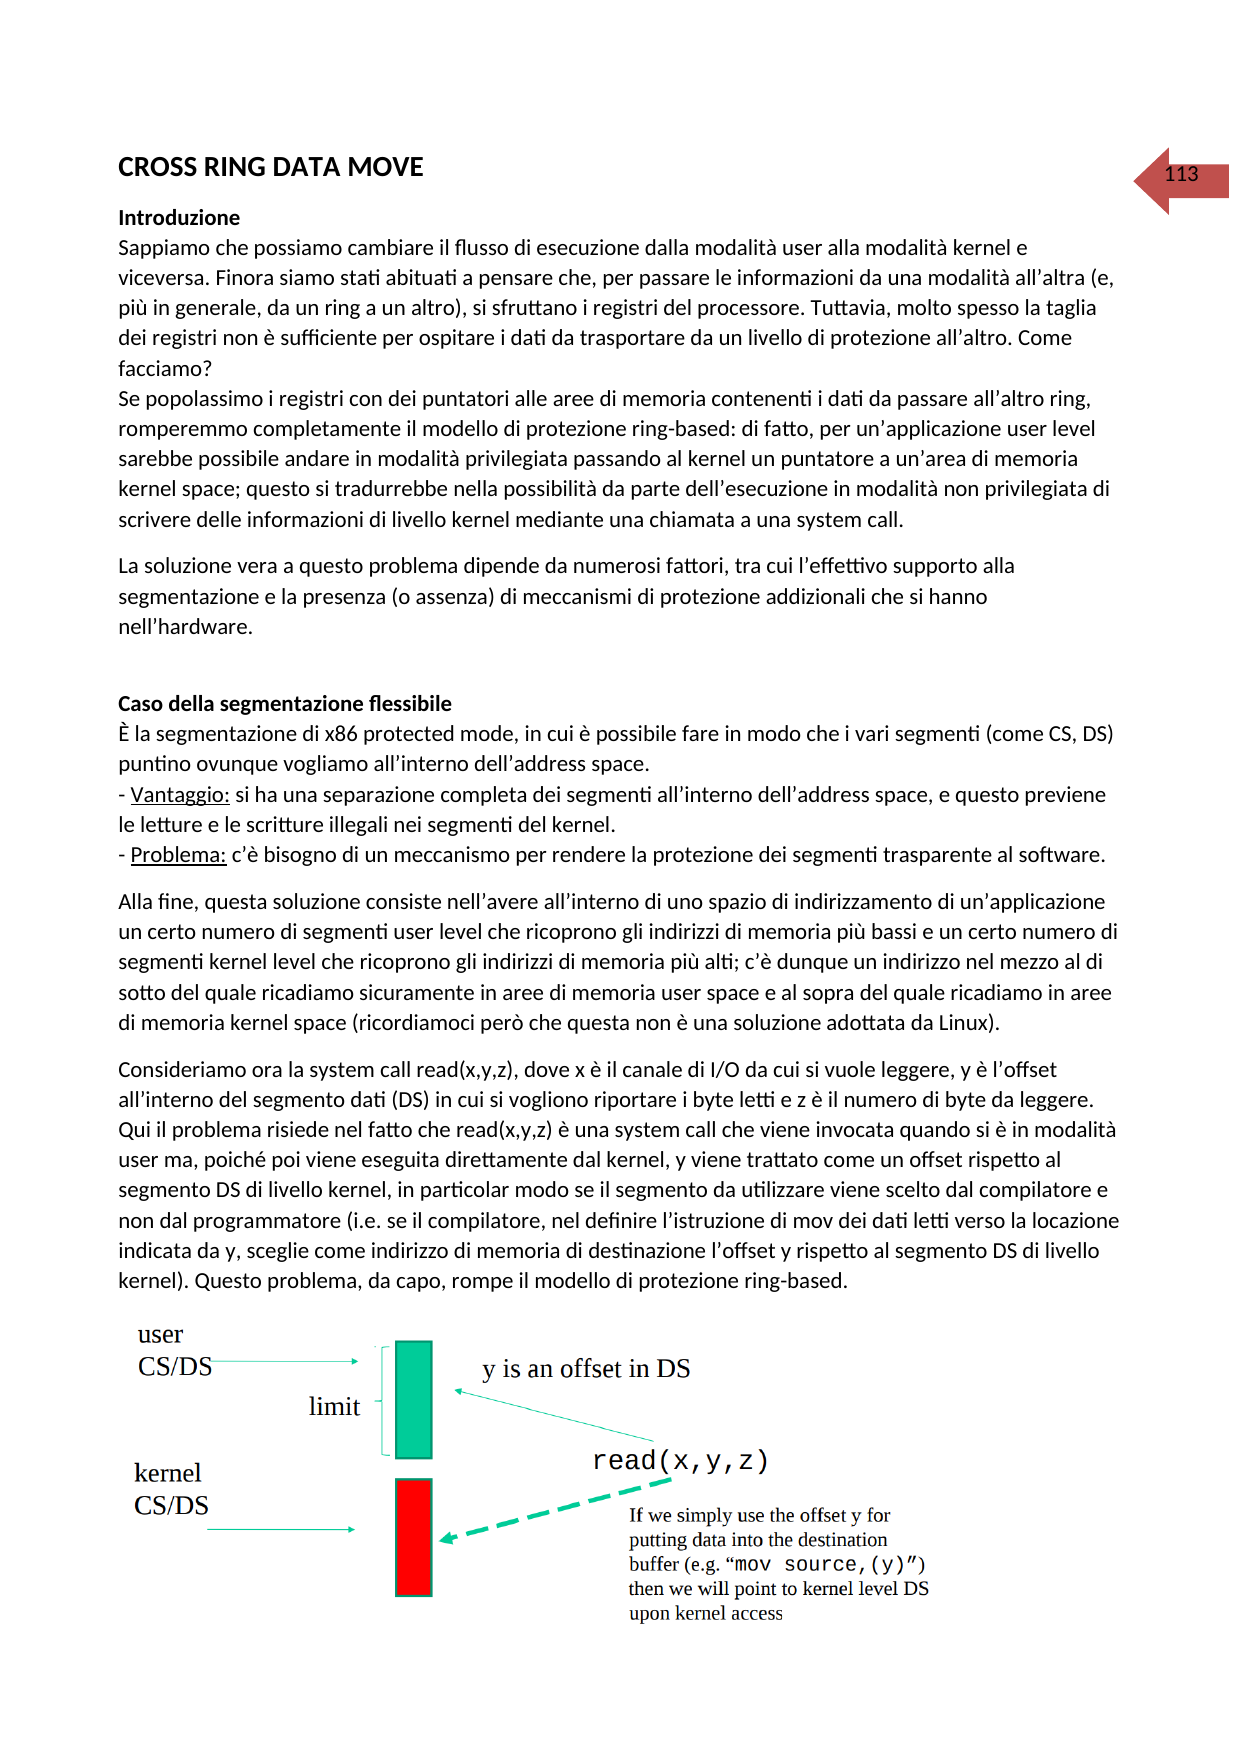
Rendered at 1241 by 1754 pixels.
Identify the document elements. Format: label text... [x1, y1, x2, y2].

text Introduzione Sappiamo che possiamo cambiare il flusso di esecuzione dalla modalità user alla modalità kernel e viceversa. Finora siamo stati abituati a pensare che, per passare le informazioni da una modalità all’altra (e, più in generale, da un ring a un altro), si sfruttano i registri del processore. Tuttavia, molto spesso la taglia dei registri non è sufficiente per ospitare i dati da trasportare da un livello di protezione all’altro. Come facciamo? Se popolassimo i registri con dei puntatori alle aree di memoria contenenti i dati da passare all’altro ring, romperemmo completamente il modello di protezione ring-based: di fatto, per un’applicazione user level sarebbe possibile andare in modalità privilegiata passando al kernel un puntatore a un’area di memoria kernel space; questo si tradurrebbe nella possibilità da parte dell’esecuzione in modalità non privilegiata di scrivere delle informazioni di livello kernel mediante una chiamata a una system call. [118, 203, 1122, 533]
picture [118, 1313, 941, 1636]
text Alla fine, questa soluzione consiste nell’avere all’interno di uno spazio di indirizzamento di un’applicazione un certo numero di segmenti user level che ricoprono gli indirizzi di memoria più bassi e un certo numero di segmenti kernel level che ricoprono gli indirizzi di memoria più alti; c’è dunque un indirizzo nel mezzo al di sotto del quale ricadiamo sicuramente in aree di memoria user space e al sopra del quale ricadiamo in aree di memoria kernel space (ricordiamoci però che questa non è una soluzione adottata da Linux). [118, 887, 1122, 1036]
text CROSS RING DATA MOVE [118, 148, 1122, 183]
text La soluzione vera a questo problema dipende da numerosi fattori, tra cui l’effettivo supporto alla segmentazione e la presenza (o assenza) di meccanismi di protezione addizionali che si hanno nell’hardware. [118, 552, 1122, 640]
text Caso della segmentazione flessibile È la segmentazione di x86 protected mode, in cui è possibile fare in modo che i vari segmenti (come CS, DS) puntino ovunque vogliamo all’interno dell’address space. - Vantaggio: si ha una separazione completa dei segmenti all’interno dell’address space, e questo previene le letture e le scritture illegali nei segmenti del kernel. - Problema: c’è bisogno di un meccanismo per rendere la protezione dei segmenti trasparente al software. [118, 659, 1122, 868]
text Consideriamo ora la system call read(x,y,z), dove x è il canale di I/O da cui si vuole leggere, y è l’offset all’interno del segmento dati (DS) in cui si vogliono riportare i byte letti e z è il numero di byte da leggere. Qui il problema risiede nel fatto che read(x,y,z) è una system call che viene invocata quando si è in modalità user ma, poiché poi viene eseguita direttamente dal kernel, y viene trattato come un offset rispetto al segmento DS di livello kernel, in particolar modo se il segmento da utilizzare viene scelto dal compilatore e non dal programmatore (i.e. se il compilatore, nel definire l’istruzione di mov dei dati letti verso la locazione indicata da y, sceglie come indirizzo di memoria di destinazione l’offset y rispetto al segmento DS di livello kernel). Questo problema, da capo, rompe il modello di protezione ring-based. [118, 1055, 1122, 1294]
